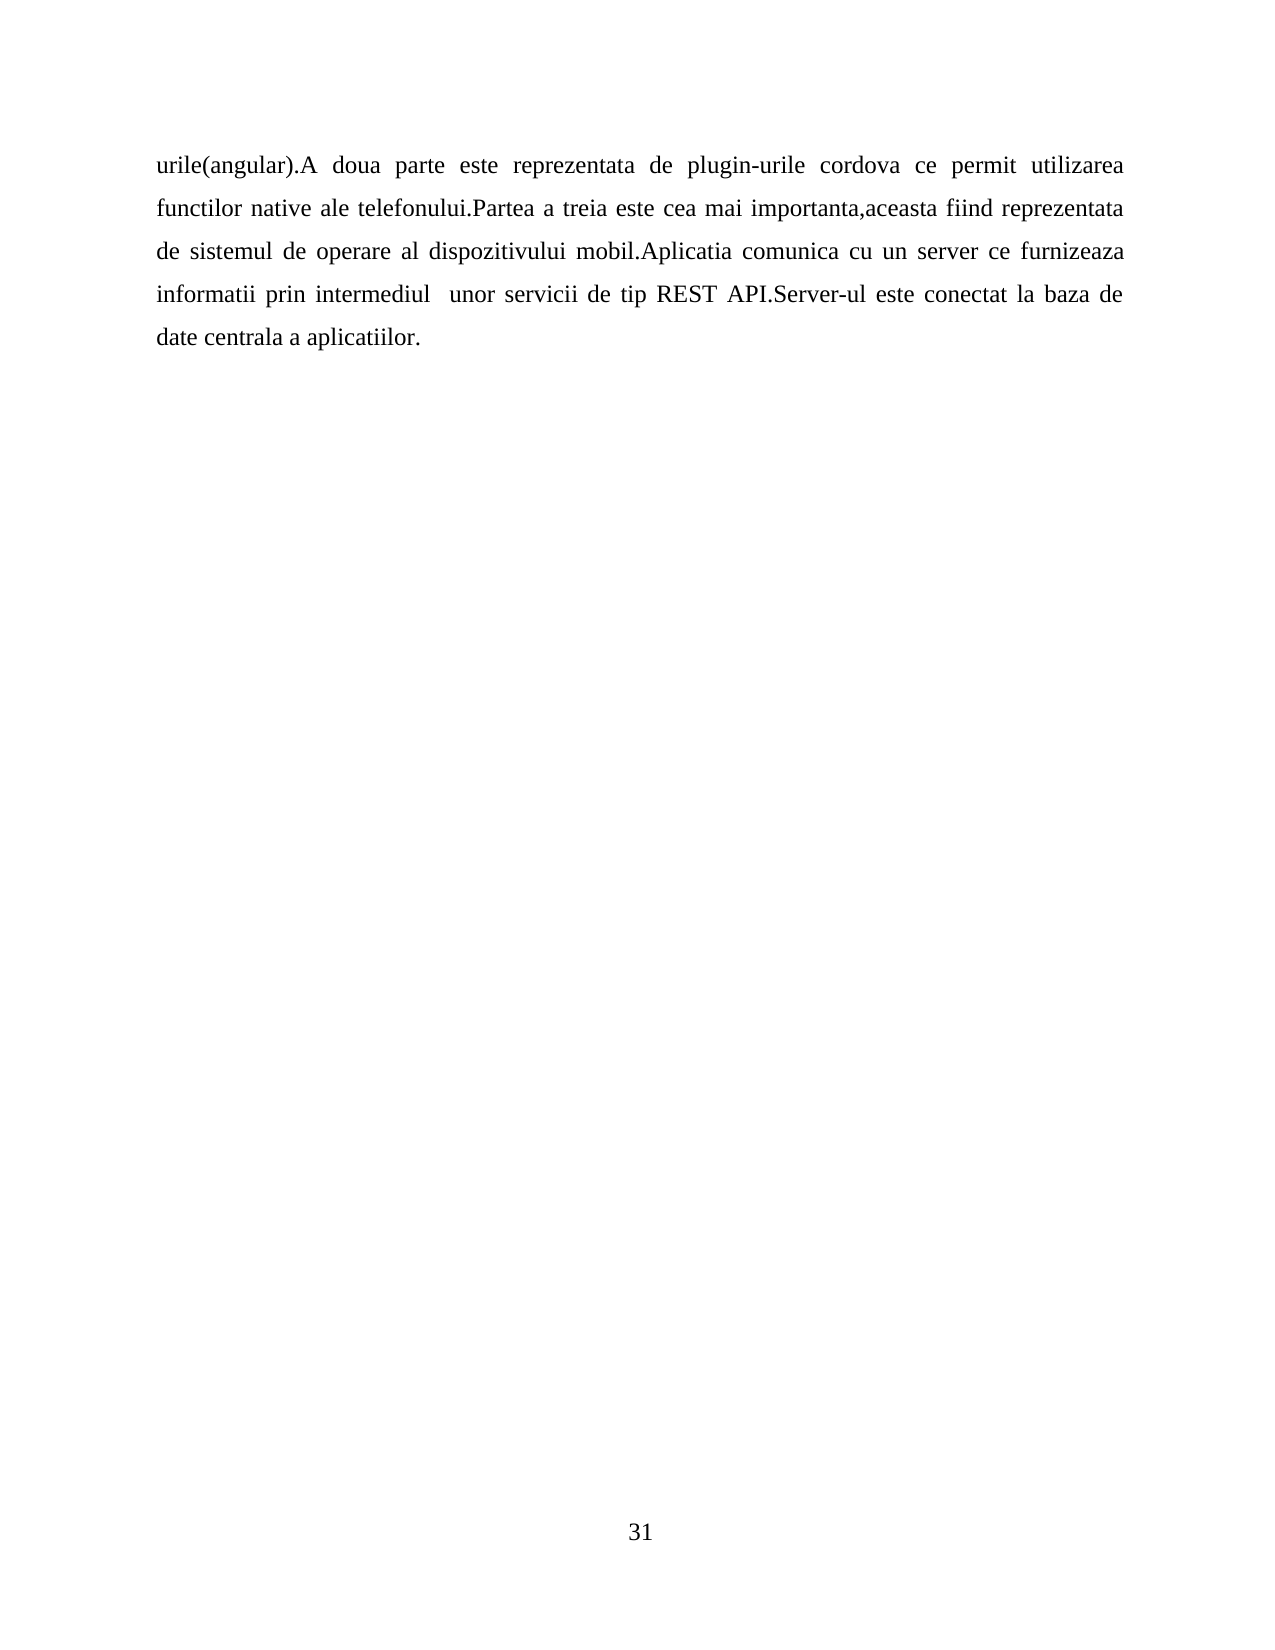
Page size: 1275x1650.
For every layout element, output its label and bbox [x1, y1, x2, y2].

text [156, 150, 1125, 351]
